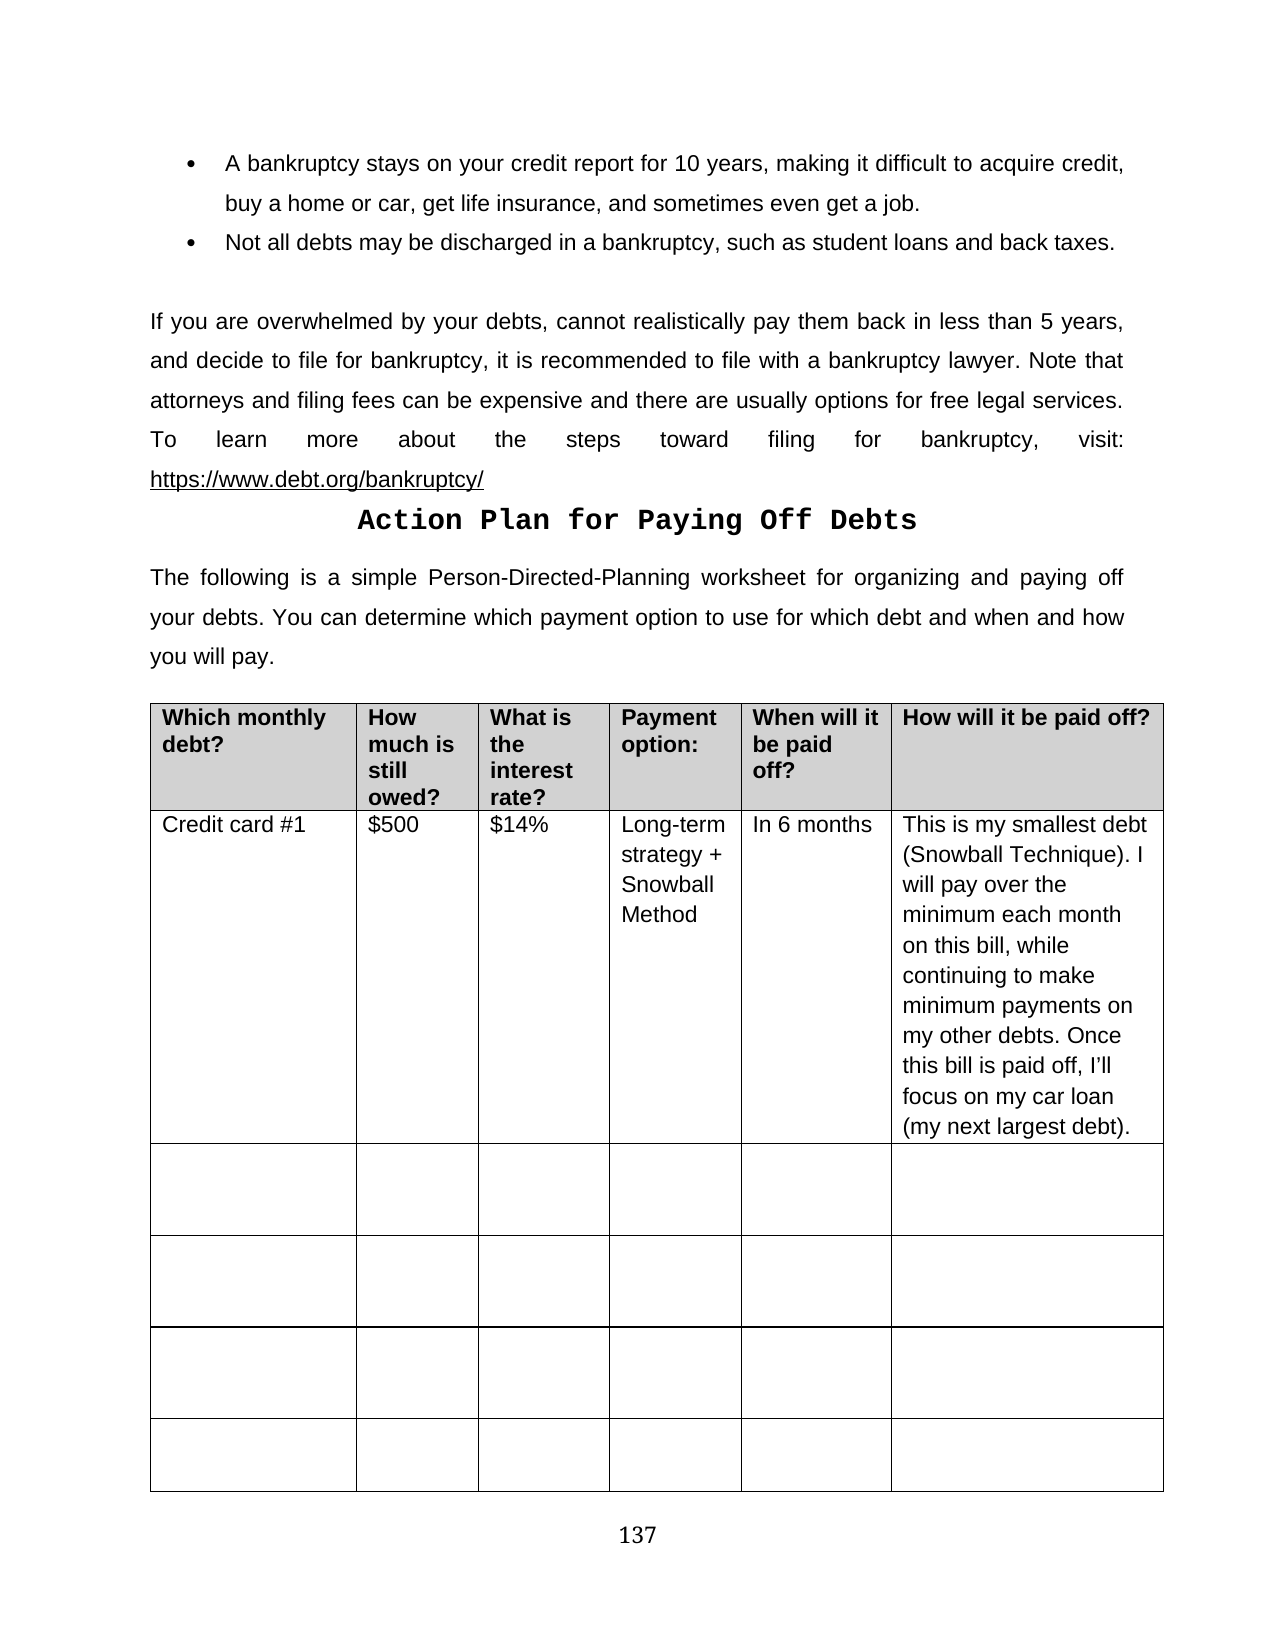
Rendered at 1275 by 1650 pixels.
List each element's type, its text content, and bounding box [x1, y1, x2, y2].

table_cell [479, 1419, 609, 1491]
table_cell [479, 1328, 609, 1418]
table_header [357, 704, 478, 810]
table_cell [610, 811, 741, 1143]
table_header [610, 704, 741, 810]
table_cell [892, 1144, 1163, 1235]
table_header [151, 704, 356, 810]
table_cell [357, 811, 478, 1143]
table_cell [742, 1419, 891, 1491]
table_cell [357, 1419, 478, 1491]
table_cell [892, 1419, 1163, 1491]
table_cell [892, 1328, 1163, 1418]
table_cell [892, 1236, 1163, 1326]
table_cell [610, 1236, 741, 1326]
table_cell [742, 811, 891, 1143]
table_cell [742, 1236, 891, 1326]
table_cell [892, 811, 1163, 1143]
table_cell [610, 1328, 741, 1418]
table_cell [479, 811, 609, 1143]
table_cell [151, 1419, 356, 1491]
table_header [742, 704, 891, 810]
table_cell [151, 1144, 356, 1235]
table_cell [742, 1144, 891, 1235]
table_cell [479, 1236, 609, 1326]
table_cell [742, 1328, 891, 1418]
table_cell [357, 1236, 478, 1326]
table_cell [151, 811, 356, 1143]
text The following is a simple Person-Directed-Planning worksheet for organizing and paying off your debts. You can determine which payment option to use for which debt and when and how you will pay. [150, 564, 1125, 669]
text If you are overwhelmed by your debts, cannot realistically pay them back in less than 5 years, and decide to file for bankruptcy, it is recommended to file with a bankruptcy lawyer. Note that attorneys and filing fees can be expensive and there are usually options for free legal services. To learn more about the steps toward filing for bankruptcy, visit: https://www.debt.org/bankruptcy/ [150, 308, 1125, 492]
list A bankruptcy stays on your credit report for 10 years, making it difficult to acquire credit, buy a home or car, get life insurance, and sometimes even get a job. [187, 150, 1125, 216]
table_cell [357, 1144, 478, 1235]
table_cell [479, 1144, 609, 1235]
text Action Plan for Paying Off Debts [150, 505, 1125, 538]
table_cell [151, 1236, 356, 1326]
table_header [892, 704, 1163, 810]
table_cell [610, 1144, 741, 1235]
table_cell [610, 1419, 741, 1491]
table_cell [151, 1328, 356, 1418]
list Not all debts may be discharged in a bankruptcy, such as student loans and back taxes. [187, 229, 1125, 255]
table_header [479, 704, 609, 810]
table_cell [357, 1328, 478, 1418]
